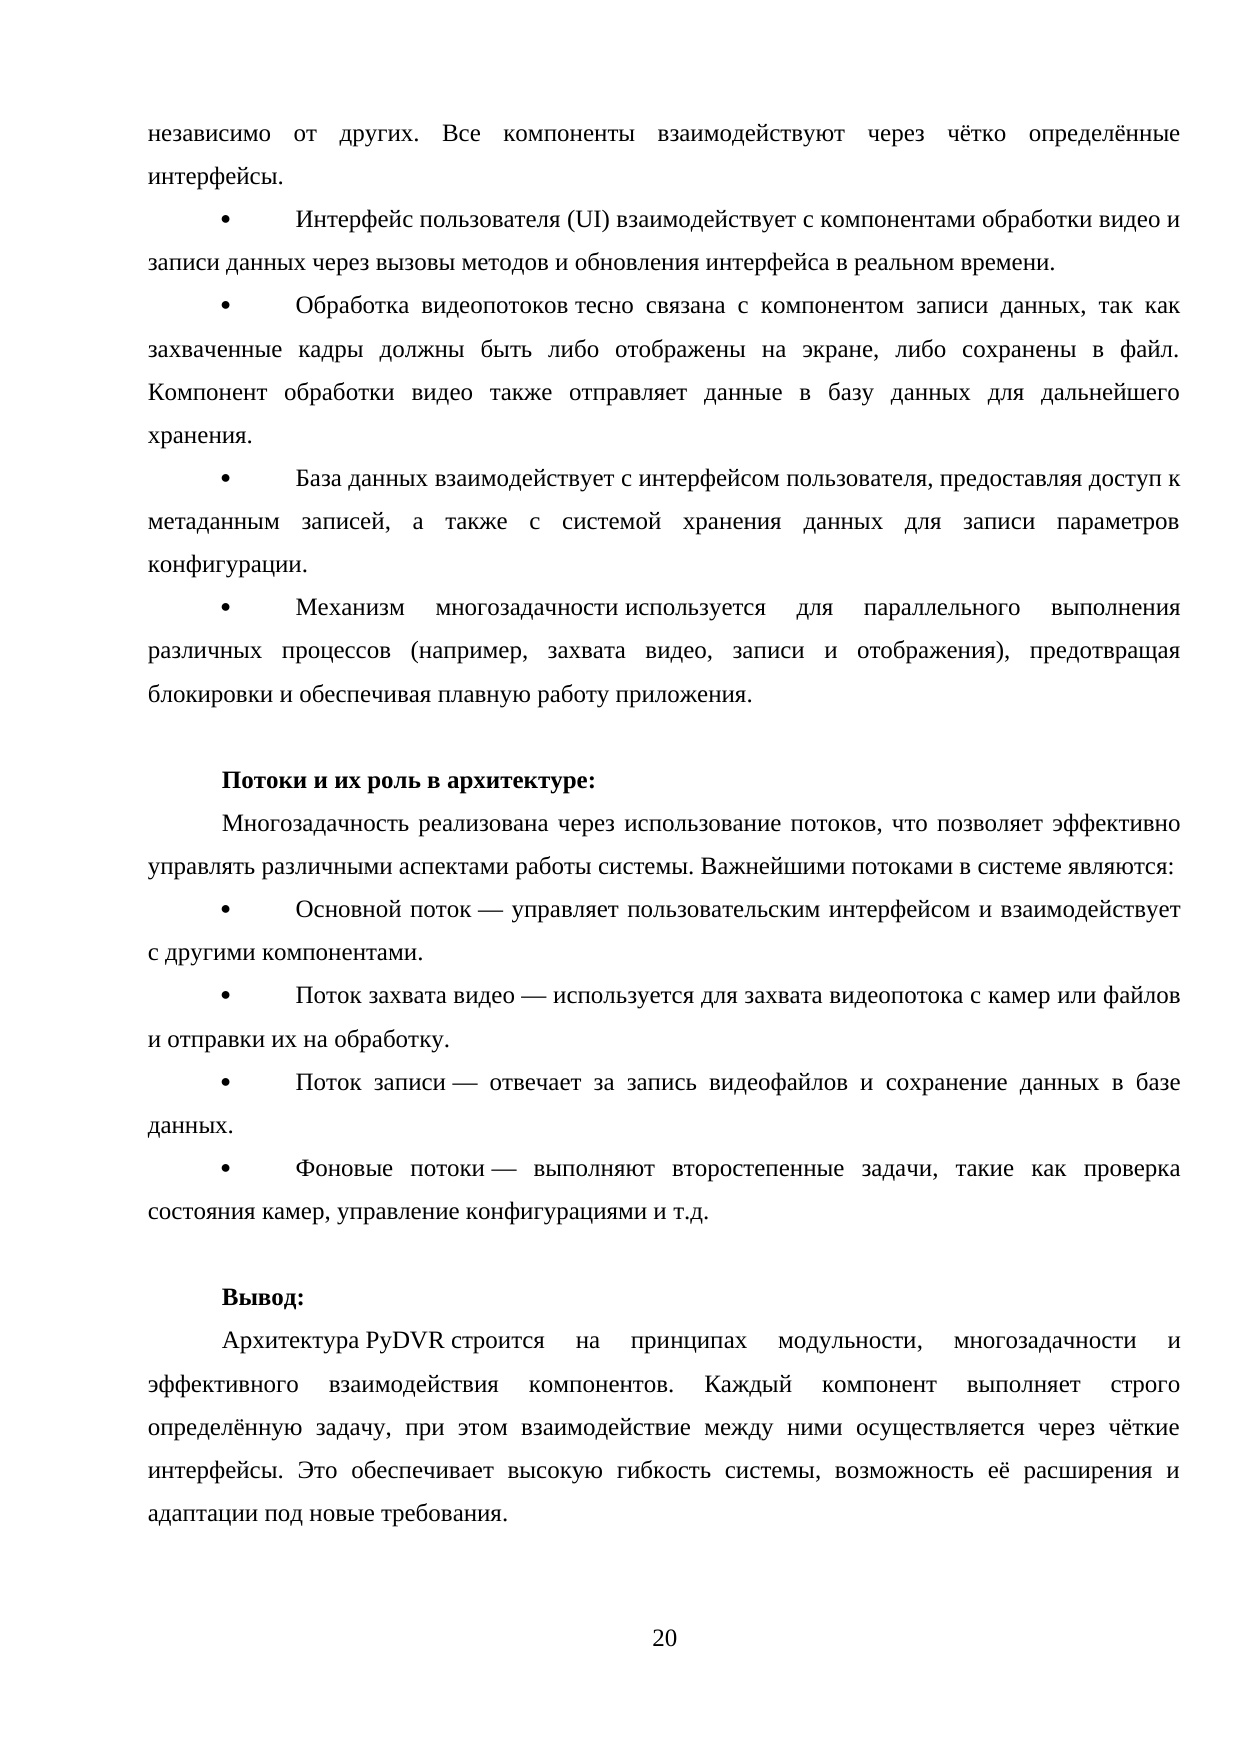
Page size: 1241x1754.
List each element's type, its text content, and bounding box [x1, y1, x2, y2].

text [148, 118, 1181, 190]
text Потоки и их роль в архитектуре: [148, 765, 1181, 794]
list Основной поток — управляет пользовательским интерфейсом и взаимодействует с другими компонентами. [148, 894, 1181, 966]
list Обработка видеопотоков тесно связана с компонентом записи данных, так как захваченные кадры должны быть либо отображены на экране, либо сохранены в файл. Компонент обработки видео также отправляет данные в базу данных для дальнейшего хранения. [148, 291, 1181, 449]
list Механизм многозадачности используется для параллельного выполнения различных процессов (например, захвата видео, записи и отображения), предотвращая блокировки и обеспечивая плавную работу приложения. [148, 592, 1181, 707]
list Интерфейс пользователя (UI) взаимодействует с компонентами обработки видео и записи данных через вызовы методов и обновления интерфейса в реальном времени. [148, 204, 1181, 276]
list Фоновые потоки — выполняют второстепенные задачи, такие как проверка состояния камер, управление конфигурациями и т.д. [148, 1153, 1181, 1225]
text Многозадачность реализована через использование потоков, что позволяет эффективно управлять различными аспектами работы системы. Важнейшими потоками в системе являются: [148, 808, 1181, 880]
list База данных взаимодействует с интерфейсом пользователя, предоставляя доступ к метаданным записей, а также с системой хранения данных для записи параметров конфигурации. [148, 463, 1181, 578]
text Архитектура PyDVR строится на принципах модульности, многозадачности и эффективного взаимодействия компонентов. Каждый компонент выполняет строго определённую задачу, при этом взаимодействие между ними осуществляется через чёткие интерфейсы. Это обеспечивает высокую гибкость системы, возможность её расширения и адаптации под новые требования. [148, 1326, 1181, 1527]
list Поток захвата видео — используется для захвата видеопотока с камер или файлов и отправки их на обработку. [148, 981, 1181, 1052]
text Вывод: [148, 1282, 1181, 1311]
list Поток записи — отвечает за запись видеофайлов и сохранение данных в базе данных. [148, 1067, 1181, 1139]
